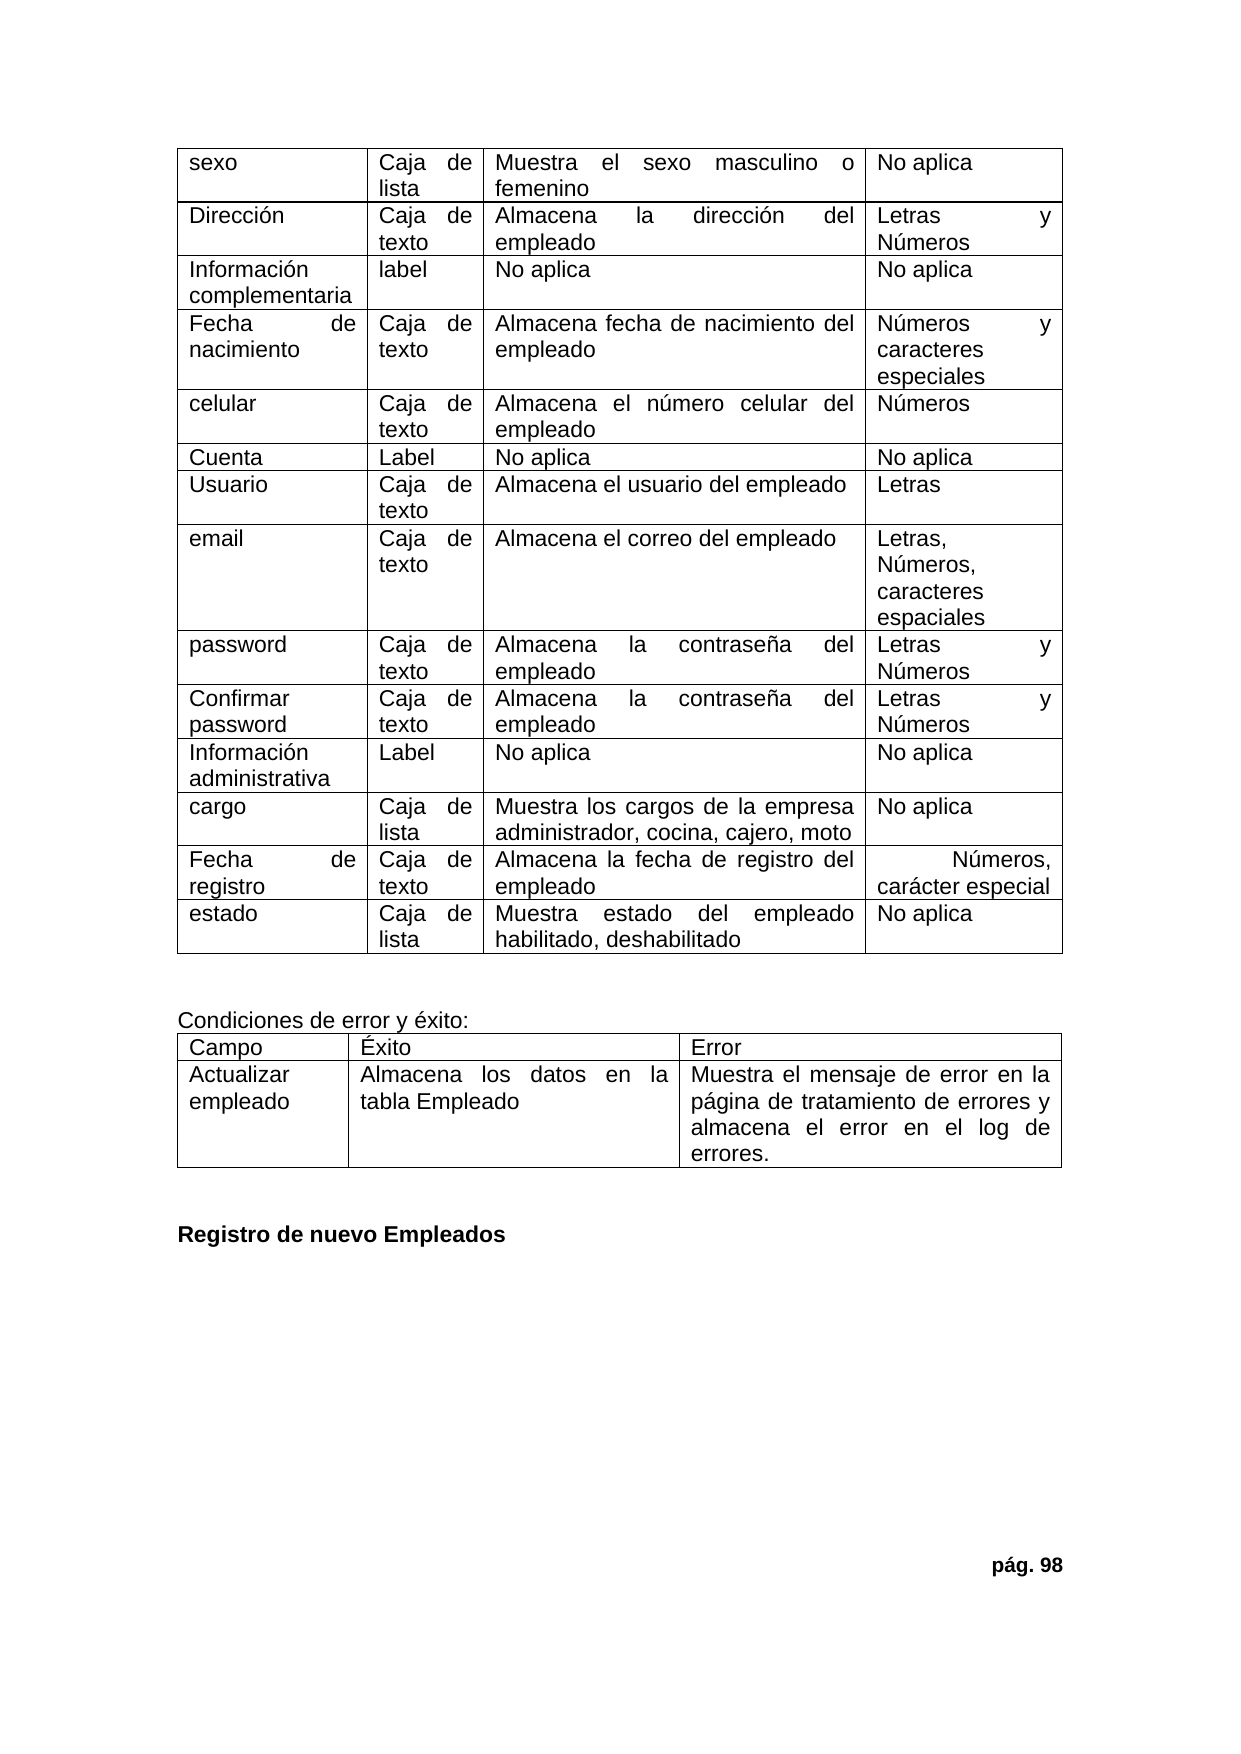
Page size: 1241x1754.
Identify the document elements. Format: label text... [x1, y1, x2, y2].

table_cell Caja de texto [368, 390, 483, 443]
table_cell Muestra estado del empleado habilitado, deshabilitado [484, 900, 865, 953]
table_cell Letras y Números [866, 631, 1062, 684]
table_header Error [680, 1034, 1061, 1060]
table_cell No aplica [866, 149, 1062, 201]
table_cell password [178, 631, 367, 684]
table_cell Muestra el mensaje de error en la página de tratamiento de errores y almacena el error en el log de errores. [680, 1061, 1061, 1167]
table_cell Confirmar password [178, 685, 367, 738]
table_cell Caja de texto [368, 846, 483, 899]
table_cell Caja de texto [368, 310, 483, 389]
table_cell Letras y Números [866, 203, 1062, 255]
table_cell No aplica [866, 739, 1062, 792]
table_cell sexo [178, 149, 367, 201]
table_cell Almacena la contraseña del empleado [484, 685, 865, 738]
table_cell Caja de texto [368, 685, 483, 738]
table_cell cargo [178, 793, 367, 845]
table_cell Almacena la fecha de registro del empleado [484, 846, 865, 899]
table_cell Caja de lista [368, 900, 483, 953]
table_cell Caja de texto [368, 525, 483, 630]
table_header Éxito [349, 1034, 679, 1060]
table_cell email [178, 525, 367, 630]
table_cell Fecha de nacimiento [178, 310, 367, 389]
table_cell Actualizar empleado [178, 1061, 348, 1167]
table_cell Letras [866, 471, 1062, 524]
table_cell No aplica [866, 793, 1062, 845]
table_cell No aplica [484, 256, 865, 309]
table_cell estado [178, 900, 367, 953]
table_cell Dirección [178, 203, 367, 255]
table_cell Almacena el usuario del empleado [484, 471, 865, 524]
table_cell Muestra los cargos de la empresa administrador, cocina, cajero, moto [484, 793, 865, 845]
table_cell Caja de lista [368, 149, 483, 201]
table_cell No aplica [866, 900, 1062, 953]
table_cell Caja de texto [368, 631, 483, 684]
table_cell Label [368, 444, 483, 470]
table_cell Letras y Números [866, 685, 1062, 738]
table_cell Almacena el número celular del empleado [484, 390, 865, 443]
table_cell Label [368, 739, 483, 792]
table_cell Caja de lista [368, 793, 483, 845]
table_cell celular [178, 390, 367, 443]
table_cell Almacena fecha de nacimiento del empleado [484, 310, 865, 389]
table_cell No aplica [866, 256, 1062, 309]
table_header Campo [178, 1034, 348, 1060]
table_cell Almacena el correo del empleado [484, 525, 865, 630]
table_cell Números, carácter especial [866, 846, 1062, 899]
table_cell Usuario [178, 471, 367, 524]
table_cell No aplica [484, 444, 865, 470]
table_cell label [368, 256, 483, 309]
table_cell Números y caracteres especiales [866, 310, 1062, 389]
table_cell Letras, Números, caracteres espaciales [866, 525, 1062, 630]
table_cell Información complementaria [178, 256, 367, 309]
table_cell No aplica [866, 444, 1062, 470]
table_cell Muestra el sexo masculino o femenino [484, 149, 865, 201]
table_cell Almacena la contraseña del empleado [484, 631, 865, 684]
table_cell Números [866, 390, 1062, 443]
table_cell Caja de texto [368, 203, 483, 255]
table_cell Almacena la dirección del empleado [484, 203, 865, 255]
table_cell Almacena los datos en la tabla Empleado [349, 1061, 679, 1167]
text Condiciones de error y éxito: [177, 1007, 1063, 1033]
table_cell Información administrativa [178, 739, 367, 792]
table_cell Cuenta [178, 444, 367, 470]
table_cell No aplica [484, 739, 865, 792]
table_cell Fecha de registro [178, 846, 367, 899]
text Registro de nuevo Empleados [177, 1221, 1063, 1247]
table_cell Caja de texto [368, 471, 483, 524]
